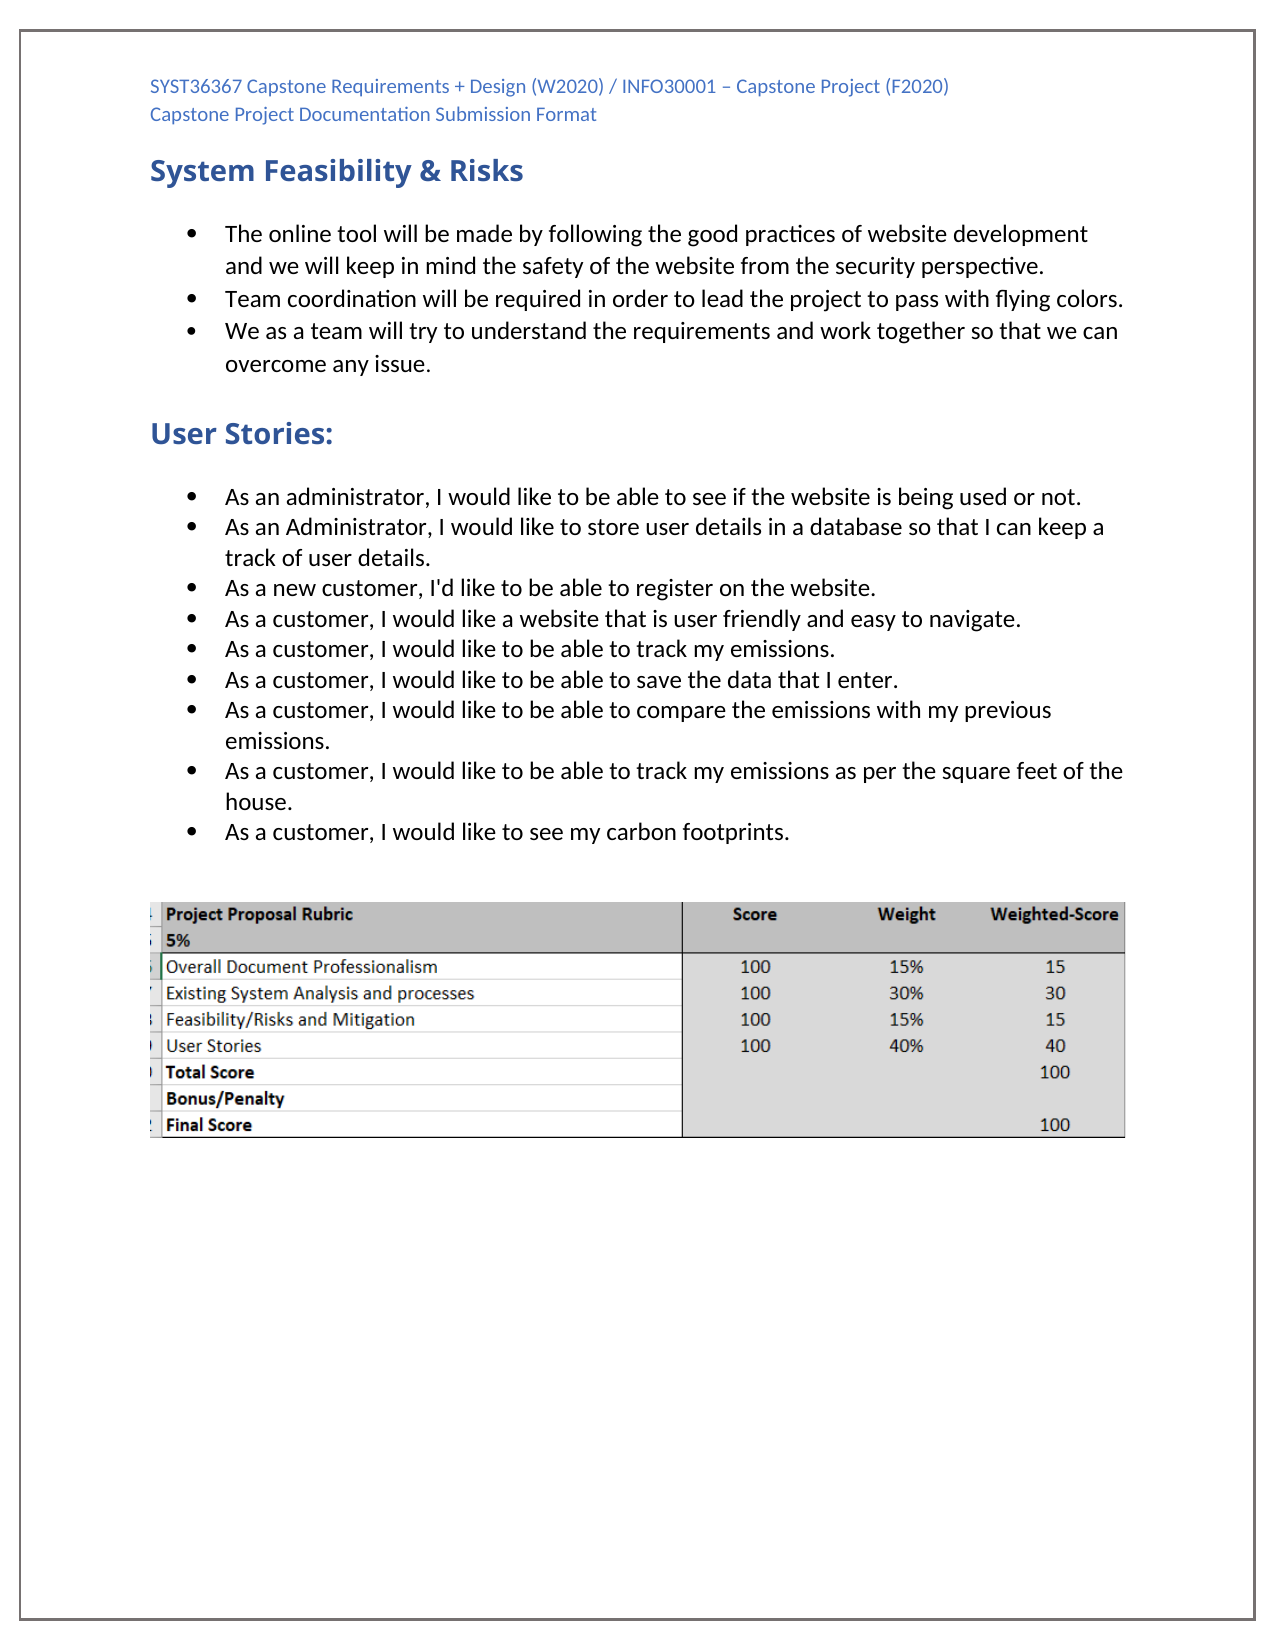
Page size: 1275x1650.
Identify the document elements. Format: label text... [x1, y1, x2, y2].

list As a customer, I would like a website that is user friendly and easy to navigate. [187, 603, 1125, 633]
list As an administrator, I would like to be able to see if the website is being used or not. [187, 481, 1125, 511]
list As a customer, I would like to be able to compare the emissions with my previous emissions. [187, 694, 1125, 755]
list As a customer, I would like to see my carbon footprints. [187, 816, 1125, 847]
list Team coordination will be required in order to lead the project to pass with flying colors. [187, 283, 1125, 313]
list We as a team will try to understand the requirements and work together so that we can overcome any issue. [187, 316, 1125, 379]
list The online tool will be made by following the good practices of website development and we will keep in mind the safety of the website from the security perspective. [187, 218, 1125, 281]
subtitle System Feasibility & Risks [150, 150, 1125, 190]
list As a customer, I would like to be able to track my emissions. [187, 633, 1125, 664]
list As a customer, I would like to be able to save the data that I enter. [187, 664, 1125, 694]
list As a new customer, I'd like to be able to register on the website. [187, 572, 1125, 603]
subtitle User Stories: [150, 413, 1125, 453]
list As an Administrator, I would like to store user details in a database so that I can keep a track of user details. [187, 511, 1125, 572]
picture [150, 902, 1125, 1138]
list As a customer, I would like to be able to track my emissions as per the square feet of the house. [187, 755, 1125, 816]
